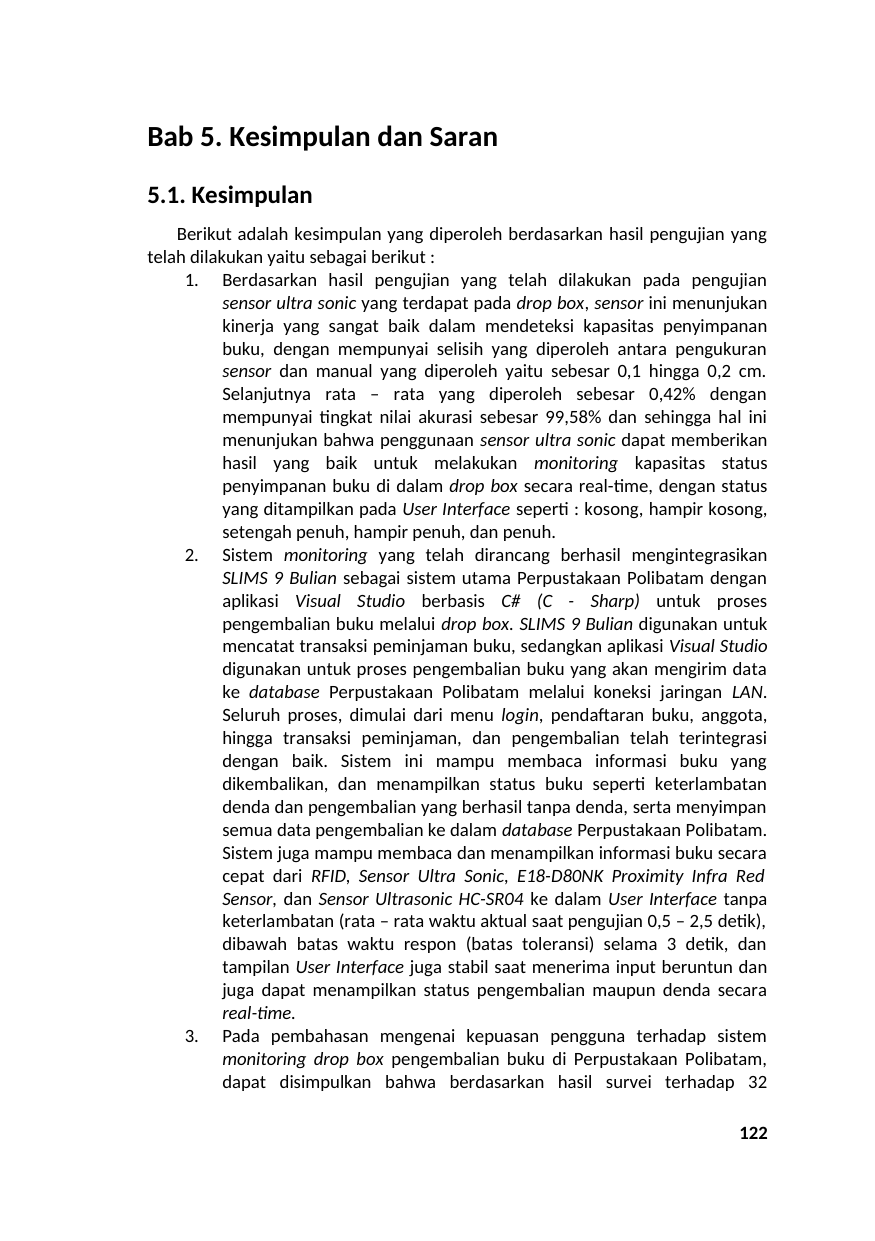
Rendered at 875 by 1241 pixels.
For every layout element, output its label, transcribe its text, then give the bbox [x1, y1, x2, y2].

subtitle Bab 5. Kesimpulan dan Saran [147, 118, 768, 154]
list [184, 1024, 768, 1093]
list Berdasarkan hasil pengujian yang telah dilakukan pada pengujian sensor ultra sonic yang terdapat pada drop box, sensor ini menunjukan kinerja yang sangat baik dalam mendeteksi kapasitas penyimpanan buku, dengan mempunyai selisih yang diperoleh antara pengukuran sensor dan manual yang diperoleh yaitu sebesar 0,1 hingga 0,2 cm. Selanjutnya rata – rata yang diperoleh sebesar 0,42% dengan mempunyai tingkat nilai akurasi sebesar 99,58% dan sehingga hal ini menunjukan bahwa penggunaan sensor ultra sonic dapat memberikan hasil yang baik untuk melakukan monitoring kapasitas status penyimpanan buku di dalam drop box secara real-time, dengan status yang ditampilkan pada User Interface seperti : kosong, hampir kosong, setengah penuh, hampir penuh, dan penuh. [184, 268, 768, 543]
list Sistem monitoring yang telah dirancang berhasil mengintegrasikan SLIMS 9 Bulian sebagai sistem utama Perpustakaan Polibatam dengan aplikasi Visual Studio berbasis C# (C - Sharp) untuk proses pengembalian buku melalui drop box. SLIMS 9 Bulian digunakan untuk mencatat transaksi peminjaman buku, sedangkan aplikasi Visual Studio digunakan untuk proses pengembalian buku yang akan mengirim data ke database Perpustakaan Polibatam melalui koneksi jaringan LAN. Seluruh proses, dimulai dari menu login, pendaftaran buku, anggota, hingga transaksi peminjaman, dan pengembalian telah terintegrasi dengan baik. Sistem ini mampu membaca informasi buku yang dikembalikan, dan menampilkan status buku seperti keterlambatan denda dan pengembalian yang berhasil tanpa denda, serta menyimpan semua data pengembalian ke dalam database Perpustakaan Polibatam. Sistem juga mampu membaca dan menampilkan informasi buku secara cepat dari RFID, Sensor Ultra Sonic, E18-D80NK Proximity Infra Red Sensor, dan Sensor Ultrasonic HC-SR04 ke dalam User Interface tanpa keterlambatan (rata – rata waktu aktual saat pengujian 0,5 – 2,5 detik), dibawah batas waktu respon (batas toleransi) selama 3 detik, dan tampilan User Interface juga stabil saat menerima input beruntun dan juga dapat menampilkan status pengembalian maupun denda secara real-time. [184, 543, 768, 1024]
subtitle 5.1. Kesimpulan [147, 179, 768, 210]
text Berikut adalah kesimpulan yang diperoleh berdasarkan hasil pengujian yang telah dilakukan yaitu sebagai berikut : [147, 222, 768, 268]
